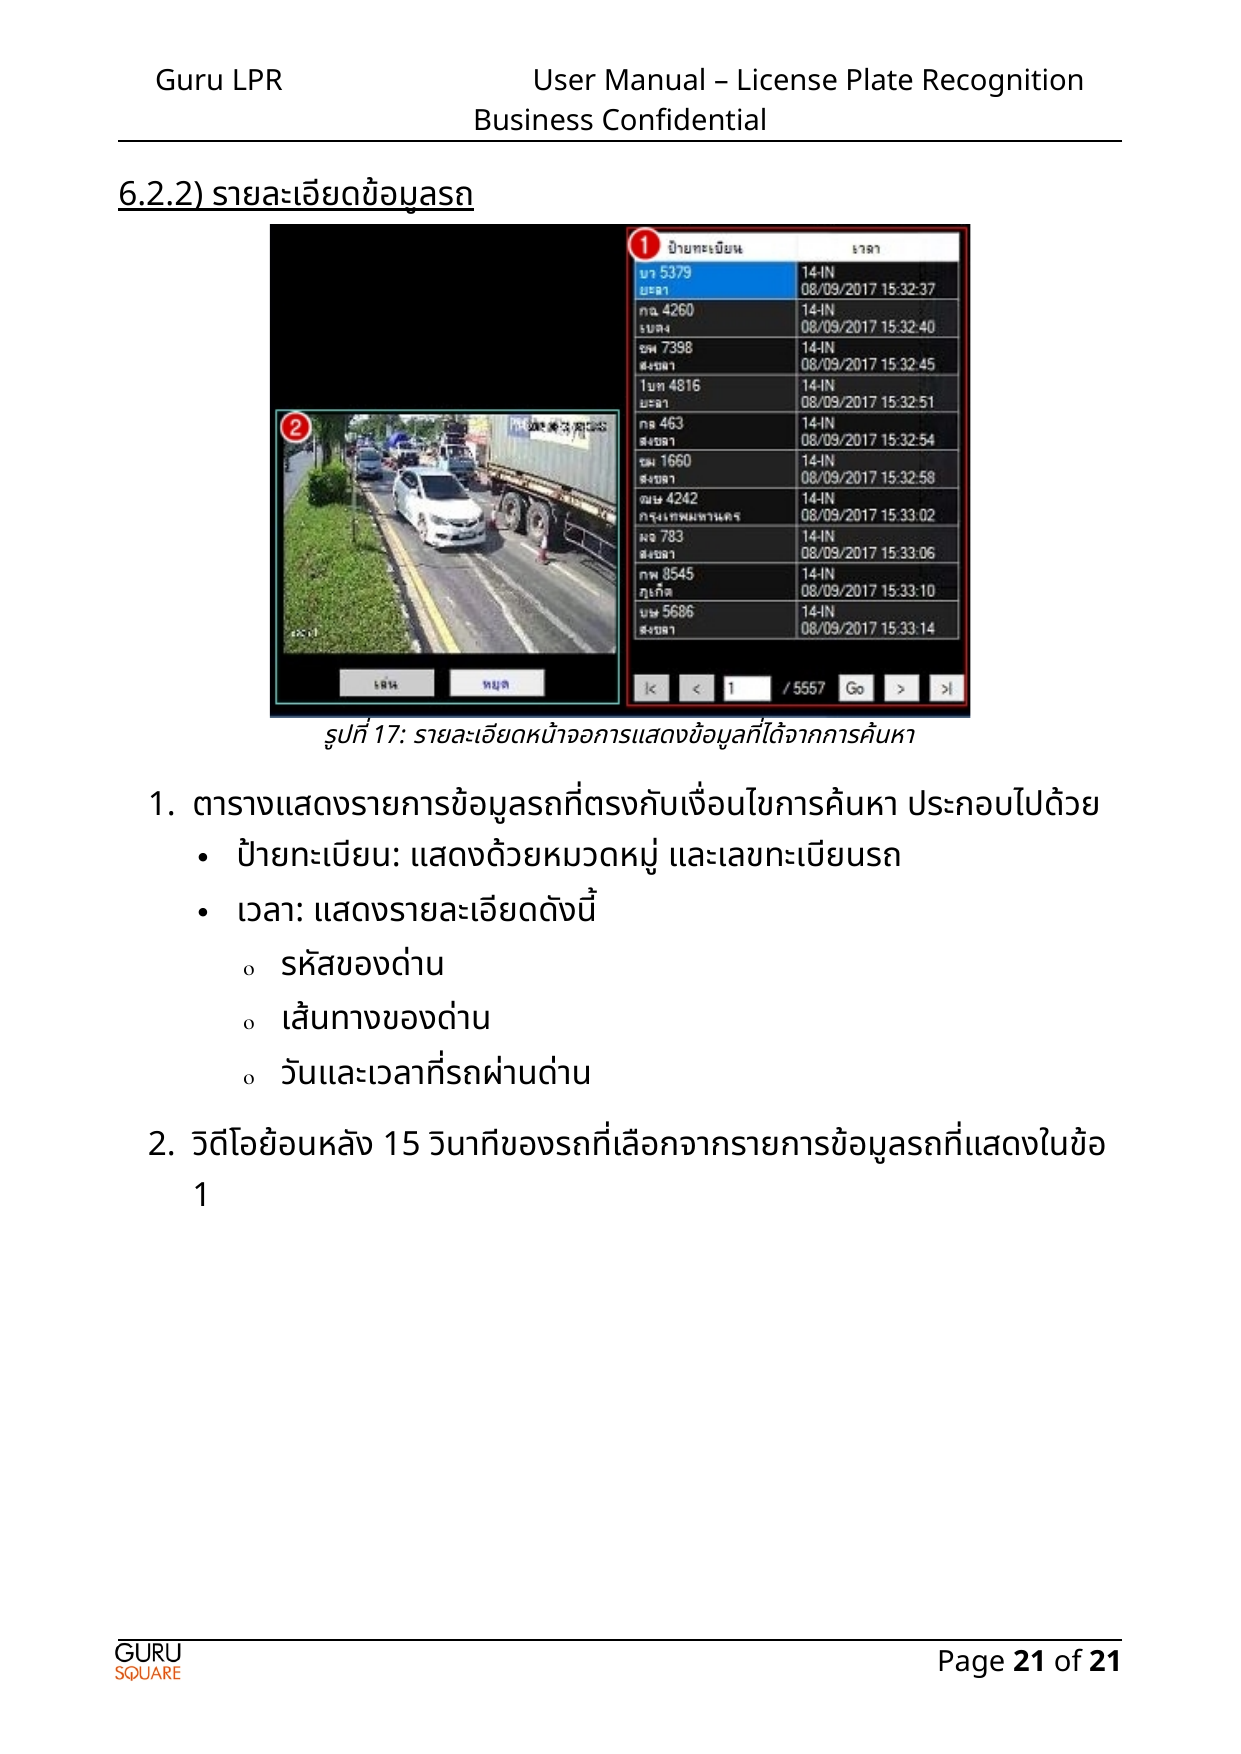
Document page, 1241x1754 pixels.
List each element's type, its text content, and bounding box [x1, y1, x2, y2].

list รหัสของด่าน [243, 940, 1122, 990]
text รูปที่ 17: รายละเอียดหน้าจอการแสดงข้อมูลที่ได้จากการค้นหา [118, 717, 1122, 755]
list วันและเวลาที่รถผ่านด่าน [243, 1049, 1122, 1099]
picture [113, 1641, 183, 1682]
list ป้ายทะเบียน: แสดงด้วยหมวดหมู่ และเลขทะเบียนรถ [199, 831, 1122, 881]
list ตารางแสดงรายการข้อมูลรถที่ตรงกับเงื่อนไขการค้นหา ประกอบไปด้วย [148, 780, 1122, 831]
list เส้นทางของด่าน [243, 994, 1122, 1045]
subtitle 6.2.2) รายละเอียดข้อมูลรถ [118, 170, 1122, 221]
picture [269, 224, 971, 718]
list เวลา: แสดงรายละเอียดดังนี้ [199, 885, 1122, 936]
list วิดีโอย้อนหลัง 15 วินาทีของรถที่เลือกจากรายการข้อมูลรถที่แสดงในข้อ 1 [148, 1120, 1122, 1216]
